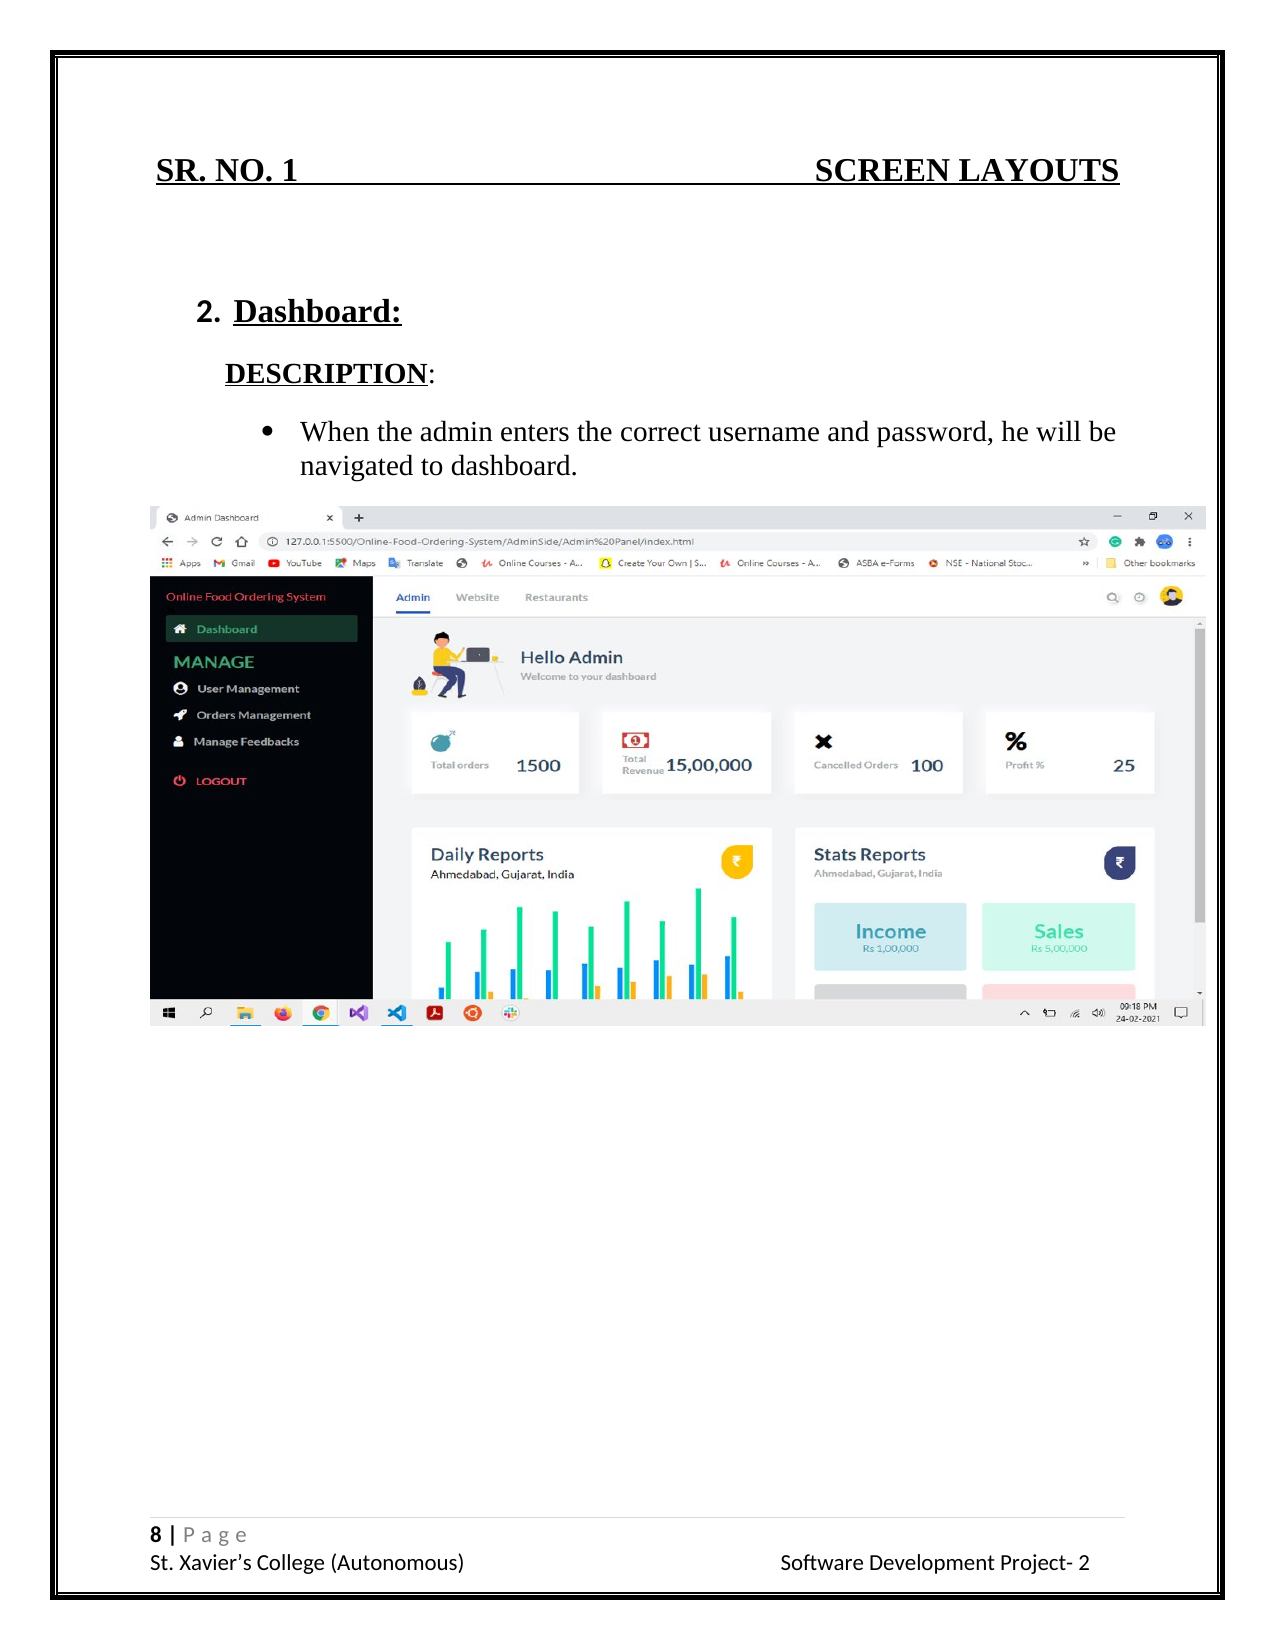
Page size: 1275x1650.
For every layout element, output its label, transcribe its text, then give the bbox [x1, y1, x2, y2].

picture [150, 506, 1206, 1026]
text DESCRIPTION: [150, 356, 1125, 389]
list When the admin enters the correct username and password, he will be navigated to dashboard. [262, 414, 1125, 481]
text SR. NO. 1 SCREEN LAYOUTS [150, 150, 1125, 188]
list Dashboard: [196, 290, 1125, 331]
